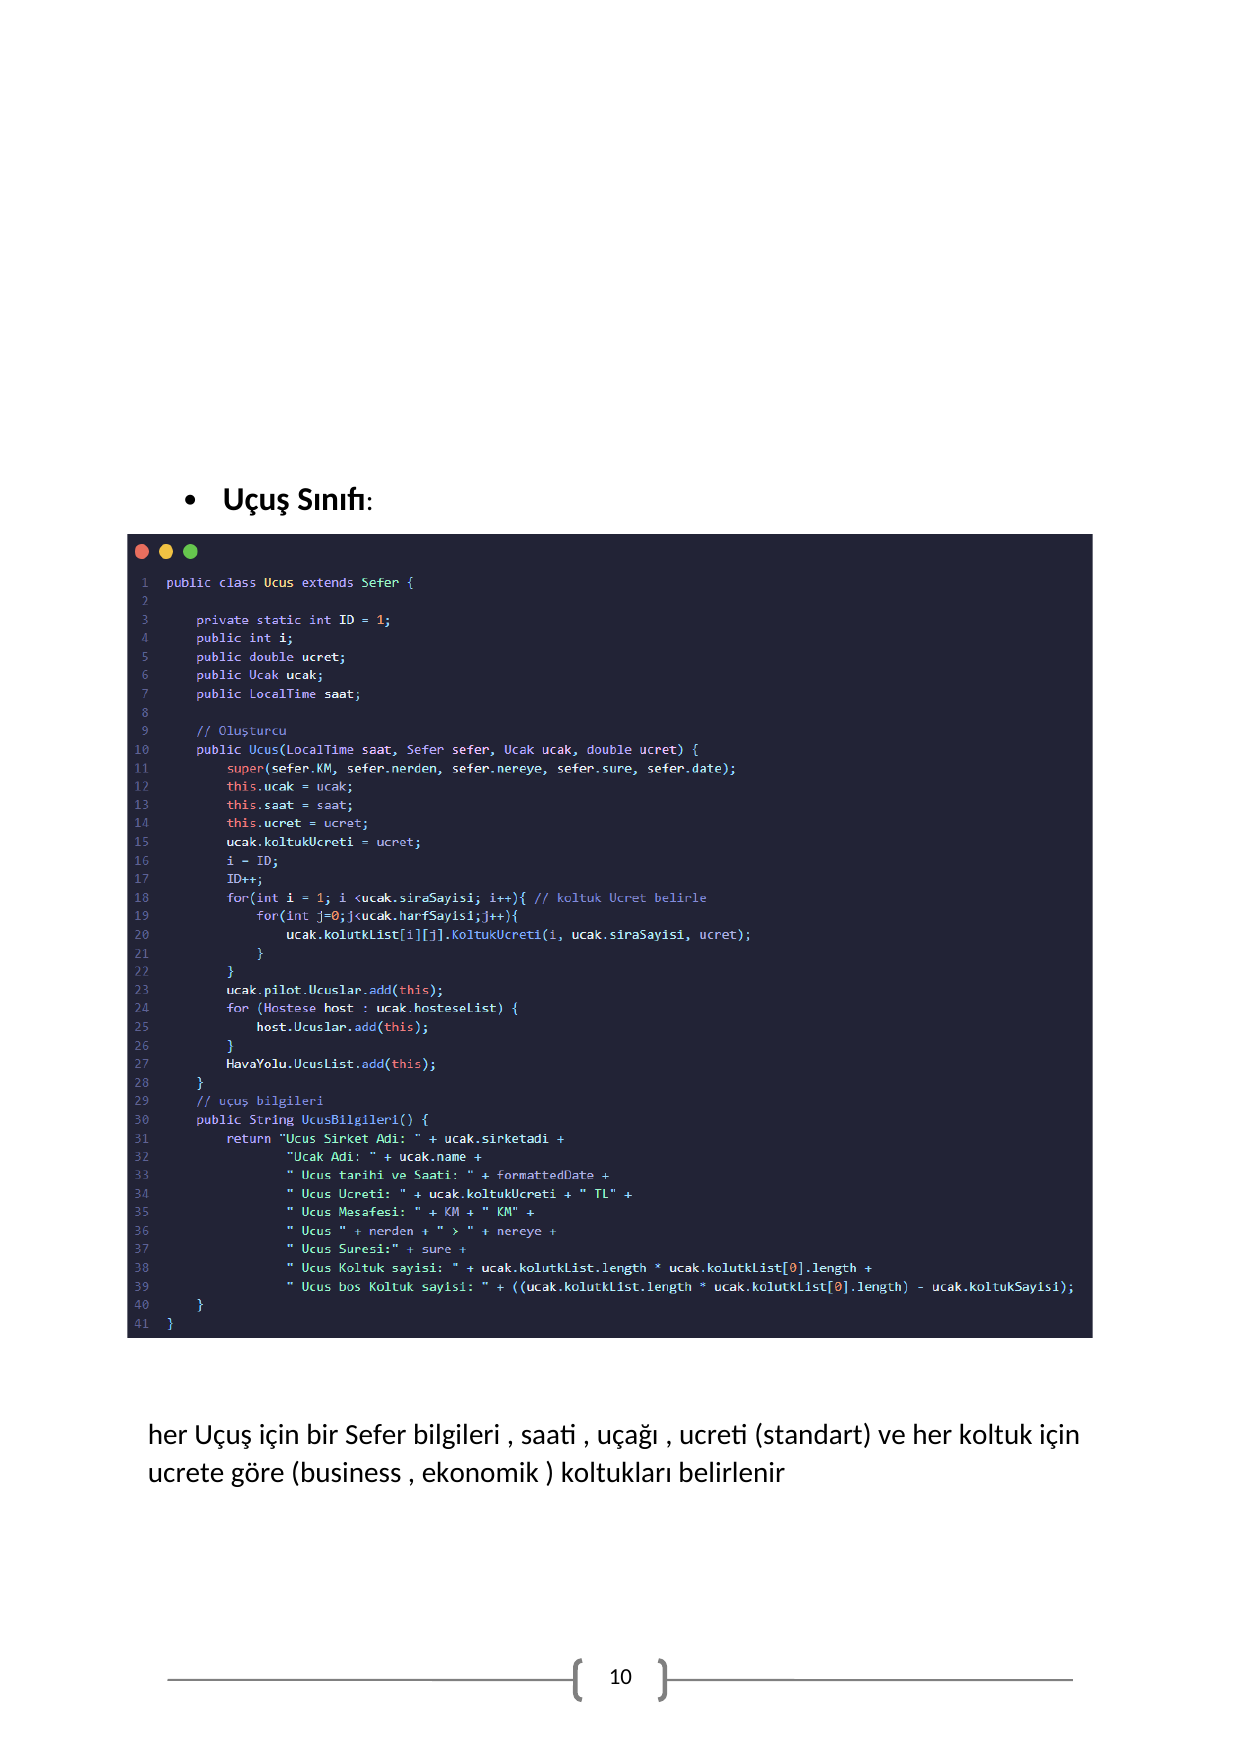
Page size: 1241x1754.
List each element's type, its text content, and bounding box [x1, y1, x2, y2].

picture [127, 534, 1093, 1338]
list Uçuş Sınıfı: [185, 478, 1093, 519]
text her Uçuş için bir Sefer bilgileri , saati , uçağı , ucreti (standart) ve her koltuk için ucrete göre (business , ekonomik ) koltukları belirlenir [148, 1416, 1093, 1490]
